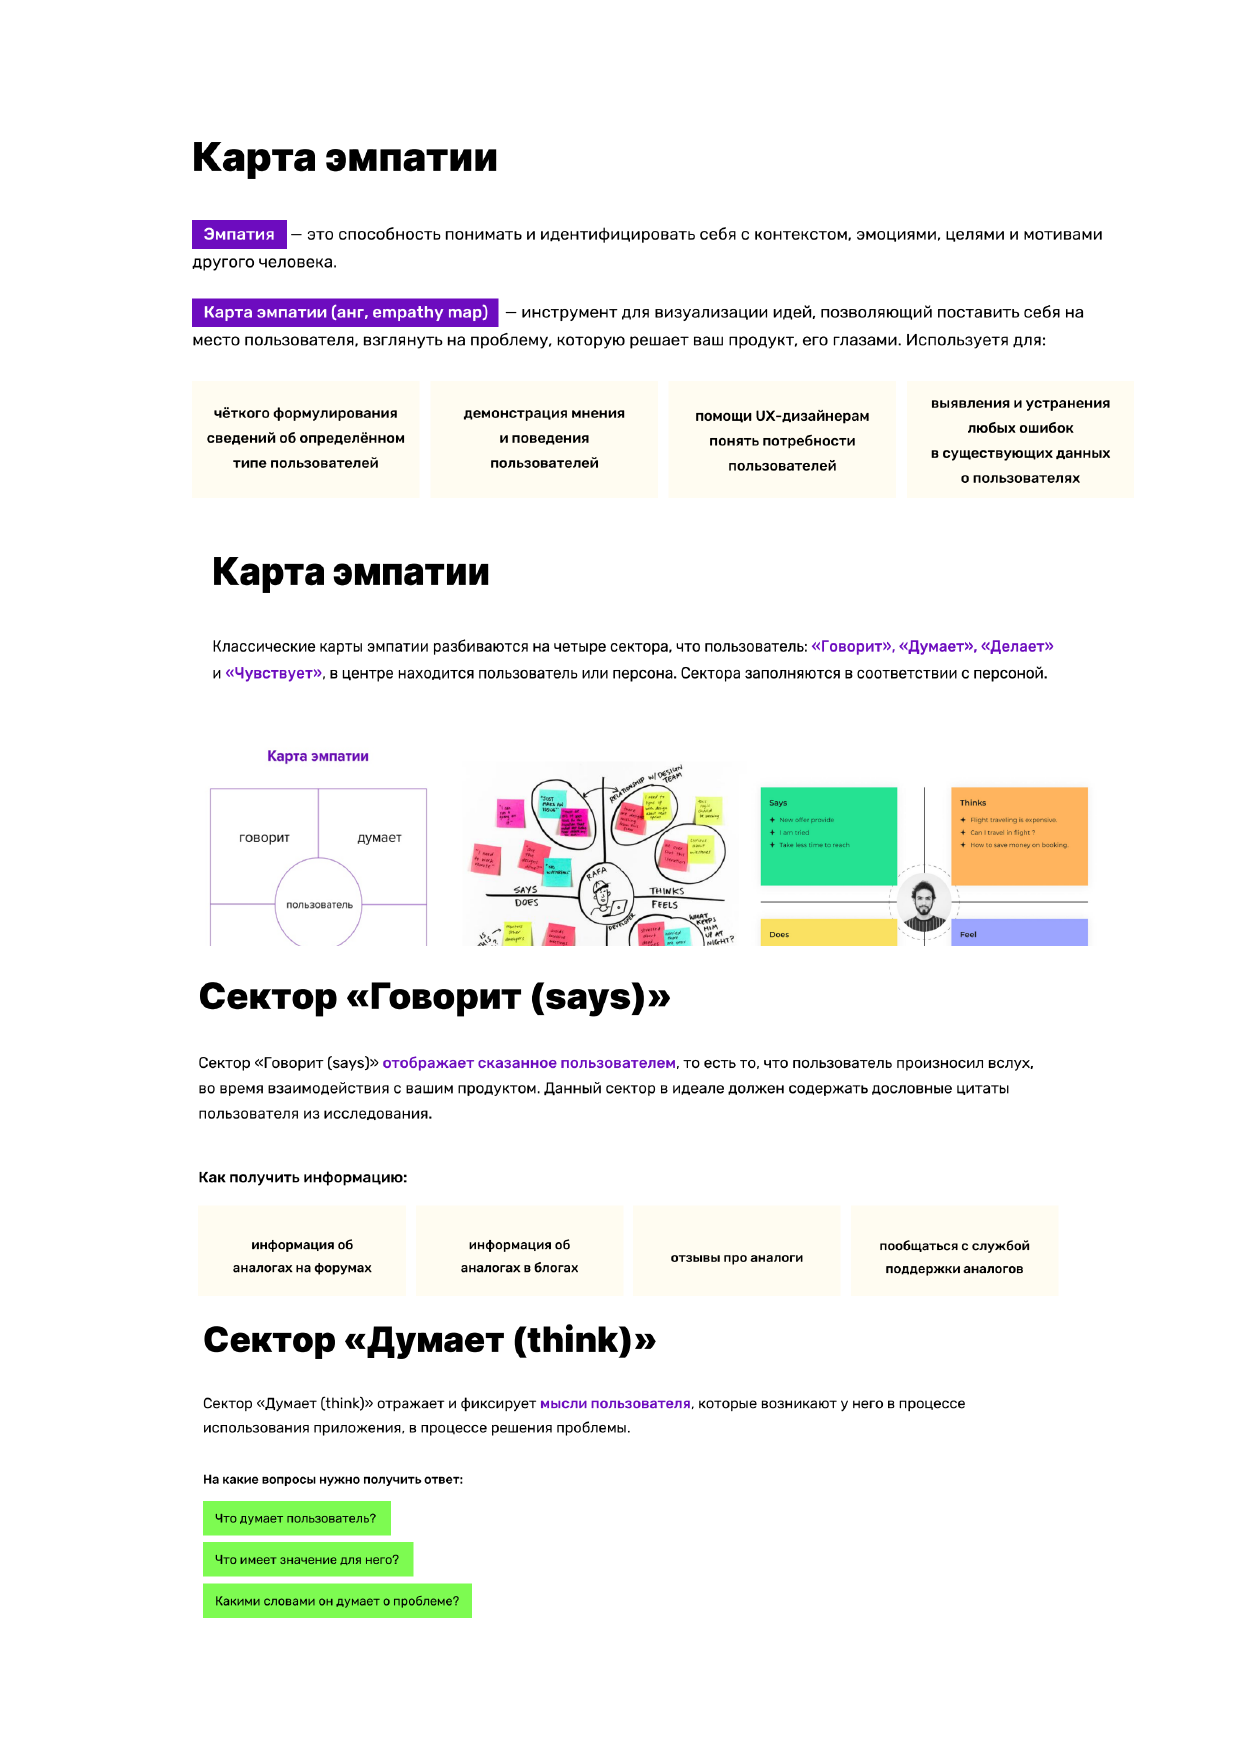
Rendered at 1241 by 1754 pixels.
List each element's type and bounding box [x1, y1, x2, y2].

picture [177, 1314, 992, 1635]
picture [177, 964, 1091, 1296]
picture [177, 521, 1112, 946]
picture [177, 118, 1152, 503]
